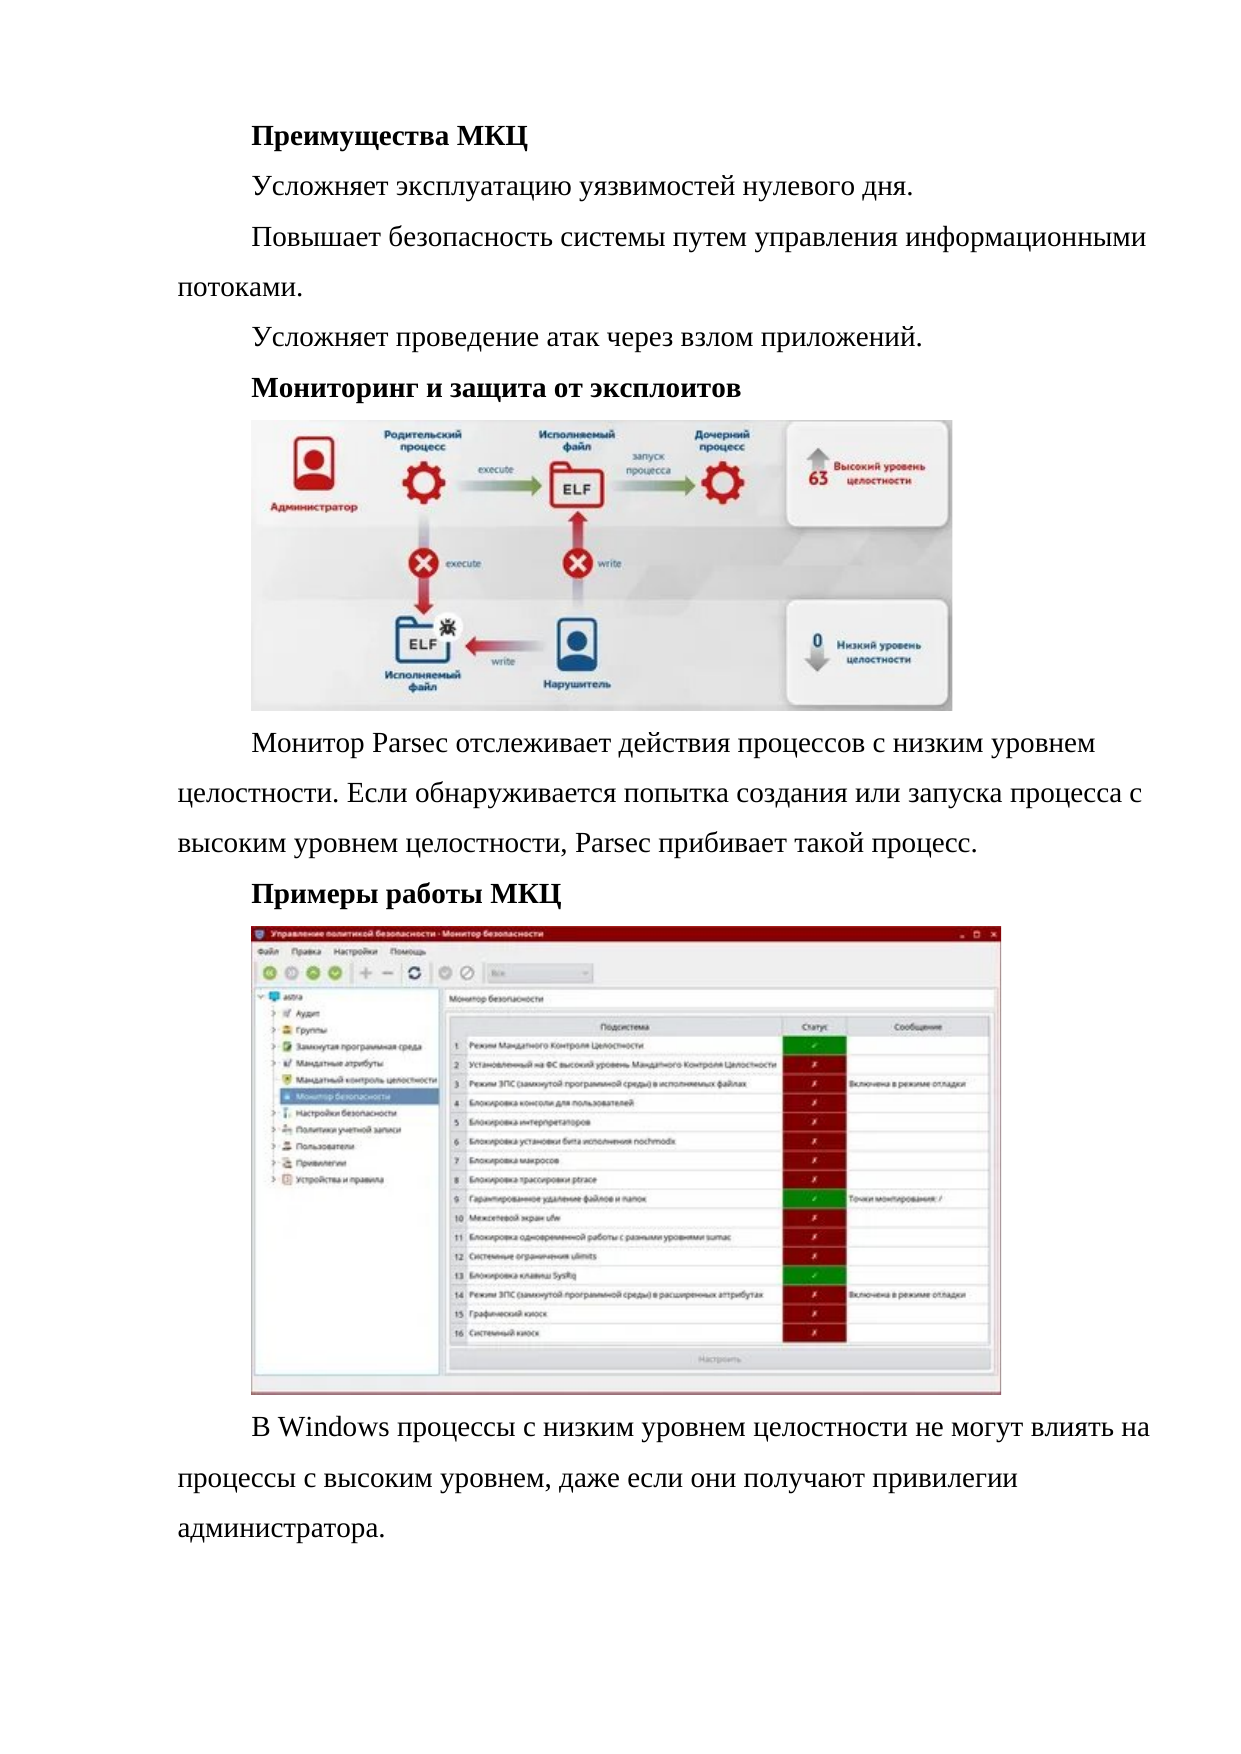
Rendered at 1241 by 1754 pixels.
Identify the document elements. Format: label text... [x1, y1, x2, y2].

text Монитор Parsec отслеживает действия процессов с низким уровнем целостности. Если обнаруживается попытка создания или запуска процесса с высоким уровнем целостности, Parsec прибивает такой процесс. [177, 725, 1152, 859]
text Усложняет эксплуатацию уязвимостей нулевого дня. [177, 168, 1152, 202]
text Примеры работы МКЦ [177, 876, 1152, 909]
picture [251, 926, 1002, 1395]
text Усложняет проведение атак через взлом приложений. [177, 319, 1152, 353]
text Повышает безопасность системы путем управления информационными потоками. [177, 219, 1152, 303]
text Мониторинг и защита от эксплоитов [177, 370, 1152, 403]
text Преимущества МКЦ [177, 118, 1152, 152]
text В Windows процессы с низким уровнем целостности не могут влиять на процессы с высоким уровнем, даже если они получают привилегии администратора. [177, 1409, 1152, 1543]
picture [251, 420, 953, 711]
